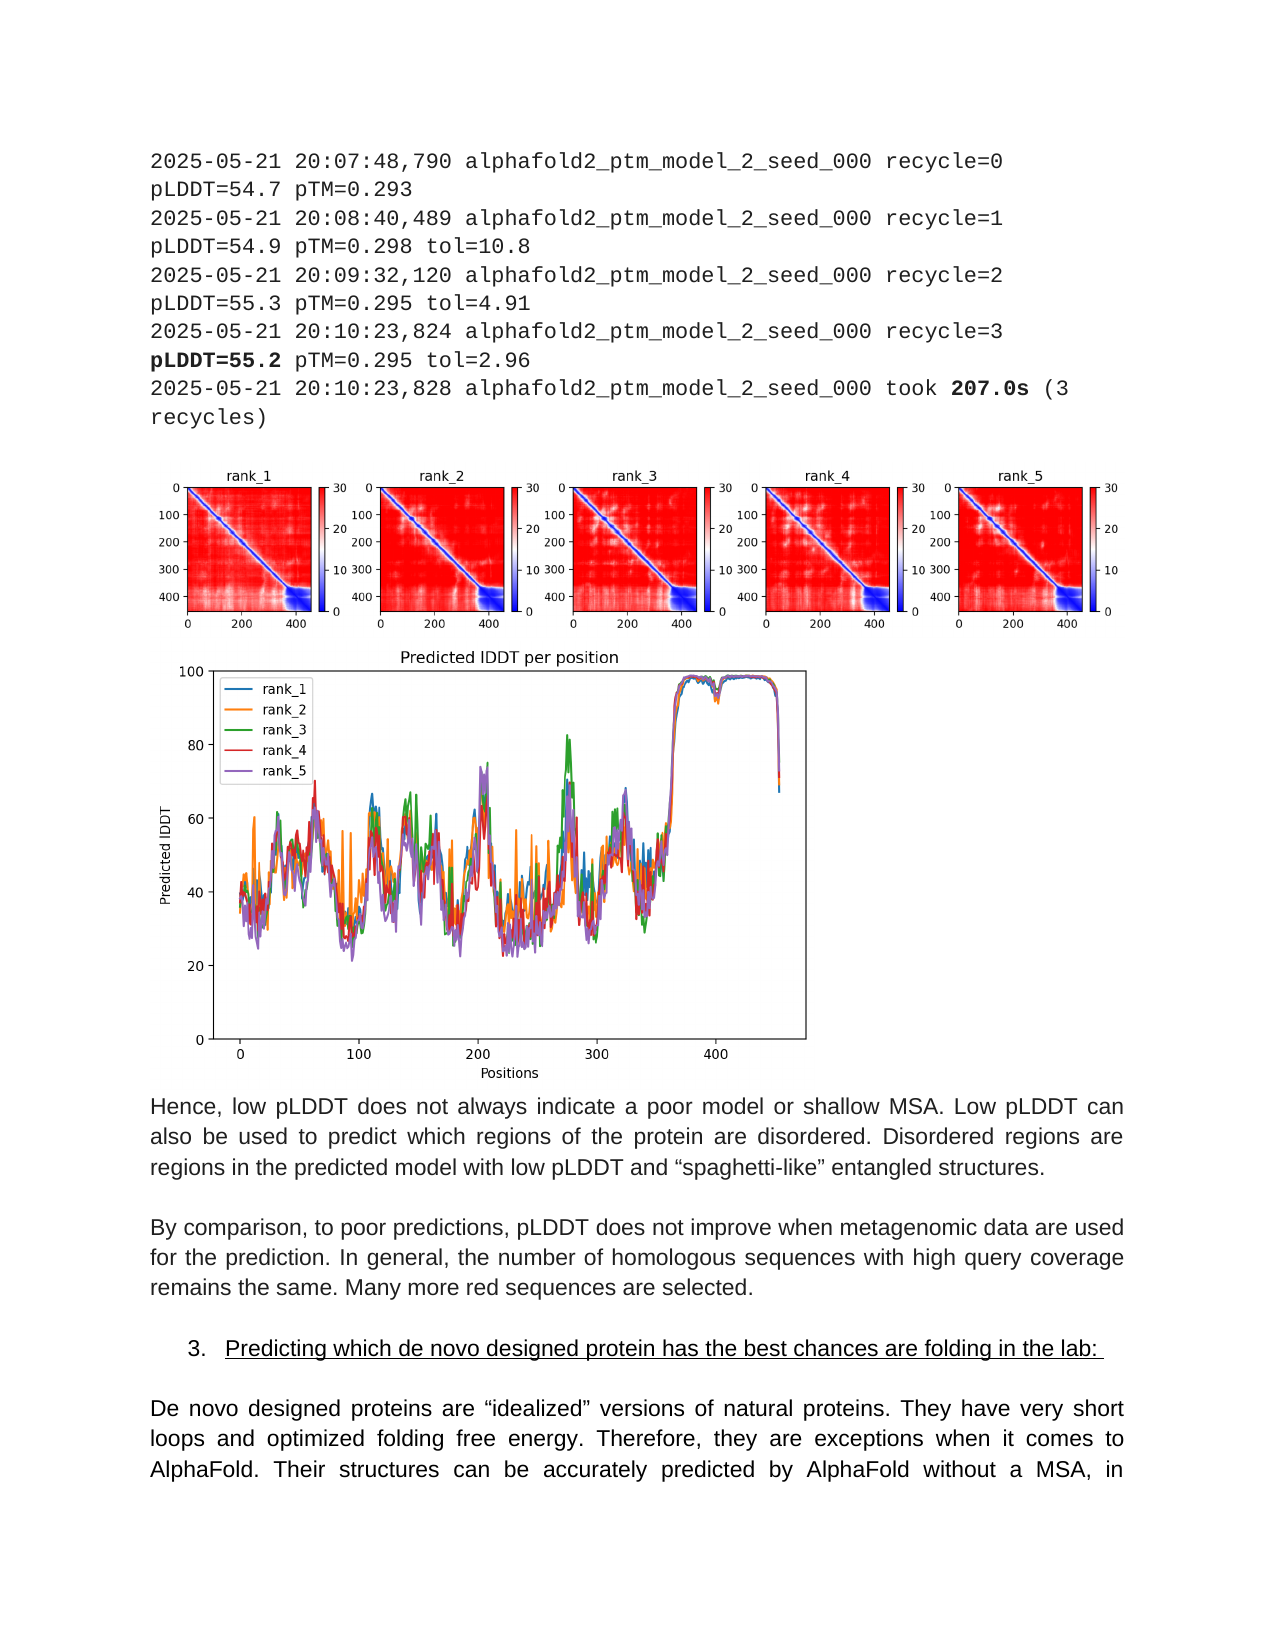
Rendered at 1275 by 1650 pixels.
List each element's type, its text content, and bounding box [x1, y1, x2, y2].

text By comparison, to poor predictions, pLDDT does not improve when metagenomic data are used for the prediction. In general, the number of homologous sequences with high query coverage remains the same. Many more red sequences are selected. [150, 1271, 1125, 1301]
text 2025-05-21 20:09:32,120 alphafold2_ptm_model_2_seed_000 recycle=2 pLDDT=55.3 pTM=0.295 tol=4.91 [150, 264, 1125, 317]
picture [150, 641, 815, 1090]
picture [150, 462, 1125, 638]
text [150, 1395, 1125, 1482]
text 2025-05-21 20:10:23,828 alphafold2_ptm_model_2_seed_000 took 207.0s (3 recycles) [150, 377, 1125, 431]
list Predicting which de novo designed protein has the best chances are folding in the lab: [187, 1335, 1125, 1361]
text 2025-05-21 20:07:48,790 alphafold2_ptm_model_2_seed_000 recycle=0 pLDDT=54.7 pTM=0.293 [150, 150, 1125, 203]
text 2025-05-21 20:08:40,489 alphafold2_ptm_model_2_seed_000 recycle=1 pLDDT=54.9 pTM=0.298 tol=10.8 [150, 207, 1125, 260]
text Hence, low pLDDT does not always indicate a poor model or shallow MSA. Low pLDDT can also be used to predict which regions of the protein are disordered. Disordered regions are regions in the predicted model with low pLDDT and “spaghetti-like” entangled structures. [150, 1150, 1125, 1180]
text 2025-05-21 20:10:23,824 alphafold2_ptm_model_2_seed_000 recycle=3 pLDDT=55.2 pTM=0.295 tol=2.96 [150, 321, 1125, 374]
